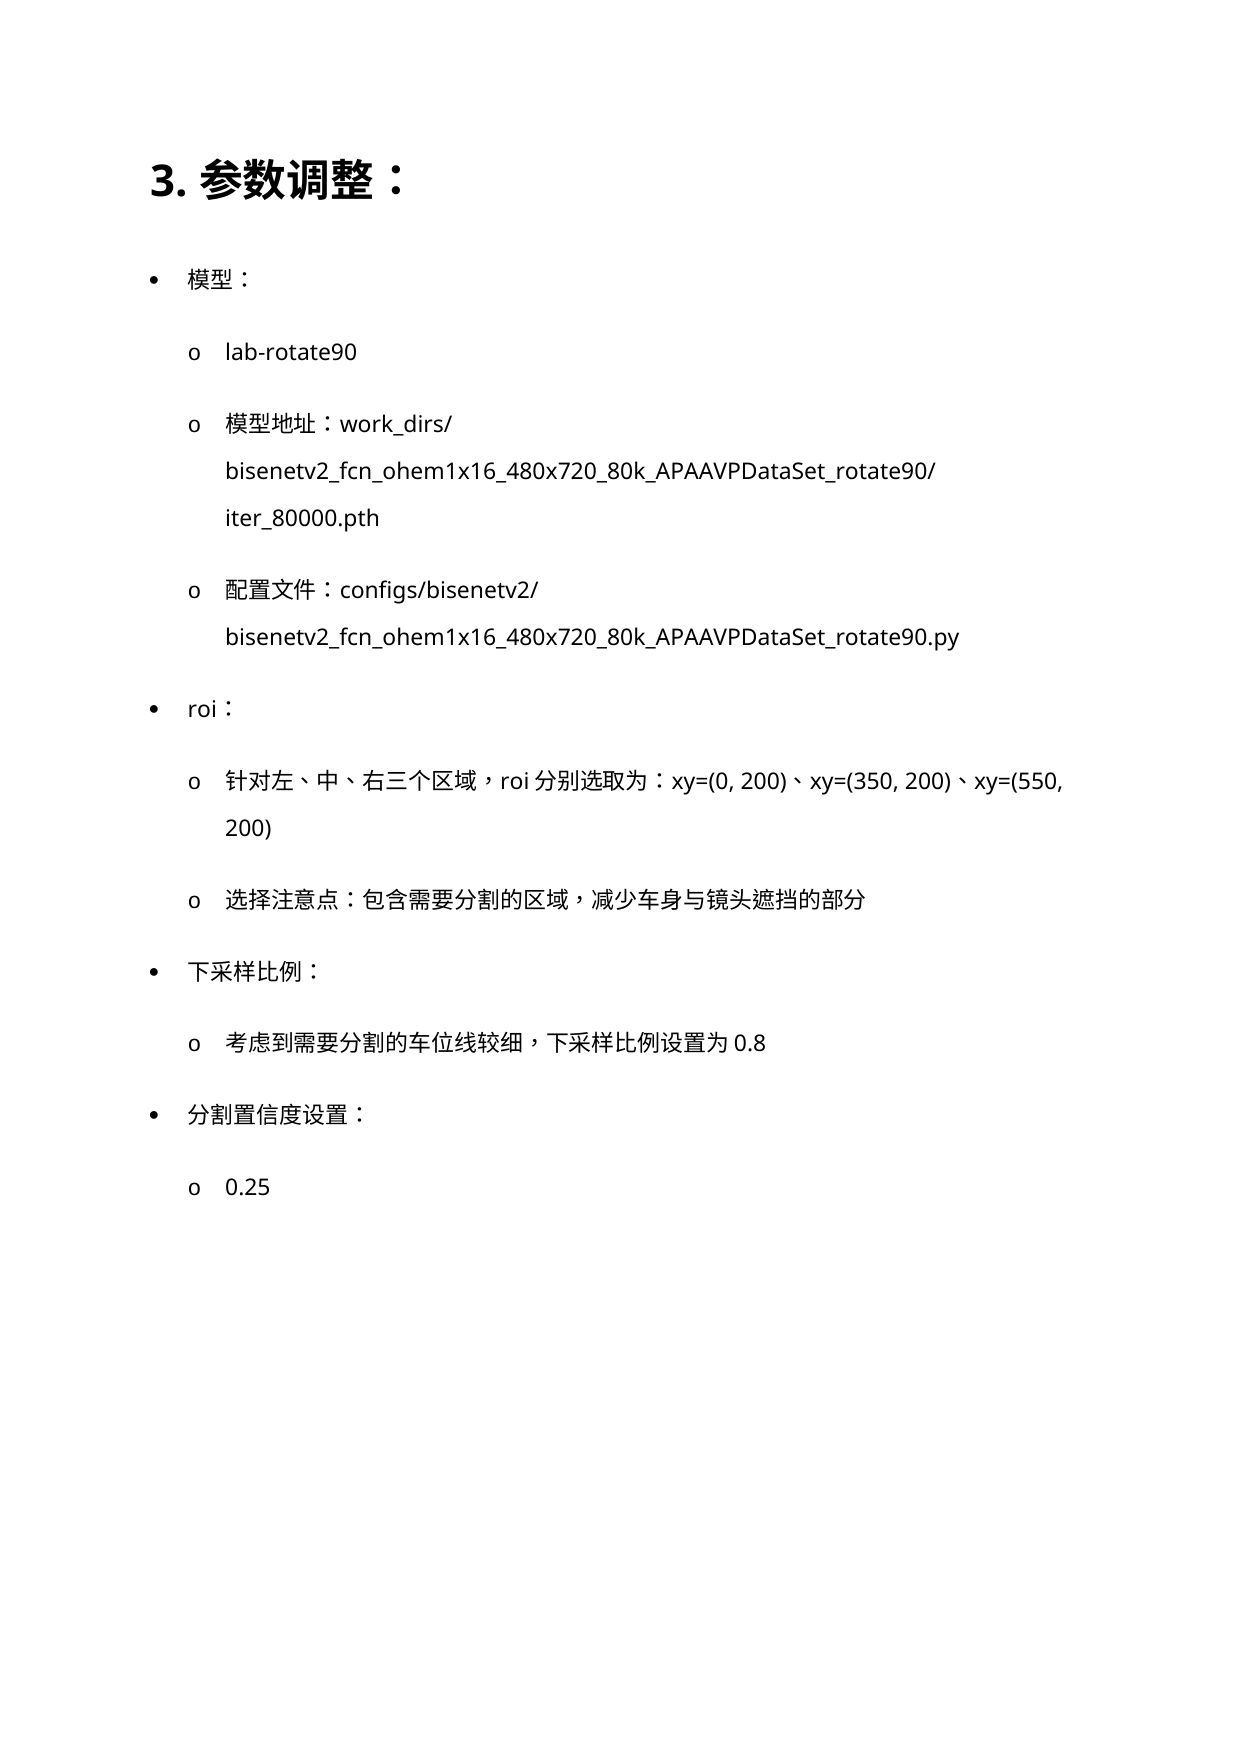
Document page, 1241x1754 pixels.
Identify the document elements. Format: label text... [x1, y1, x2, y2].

list 0.25 [187, 1171, 1090, 1203]
list roi： [150, 693, 1090, 724]
list lab-rotate90 [187, 336, 1090, 368]
list 针对左、中、右三个区域，roi分别选取为：xy=(0, 200)、xy=(350, 200)、xy=(550, 200) [187, 765, 1090, 843]
list 下采样比例： [150, 956, 1090, 987]
list 配置文件：configs/bisenetv2/bisenetv2_fcn_ohem1x16_480x720_80k_APAAVPDataSet_rotate90.py [187, 574, 1090, 652]
list 模型： [150, 264, 1090, 296]
list 分割置信度设置： [150, 1099, 1090, 1131]
list 考虑到需要分割的车位线较细，下采样比例设置为0.8 [187, 1027, 1090, 1059]
list 选择注意点：包含需要分割的区域，减少车身与镜头遮挡的部分 [187, 883, 1090, 915]
list 模型地址：work_dirs/bisenetv2_fcn_ohem1x16_480x720_80k_APAAVPDataSet_rotate90/iter_80000.pth [187, 408, 1090, 533]
subtitle 3. 参数调整： [150, 150, 1090, 209]
